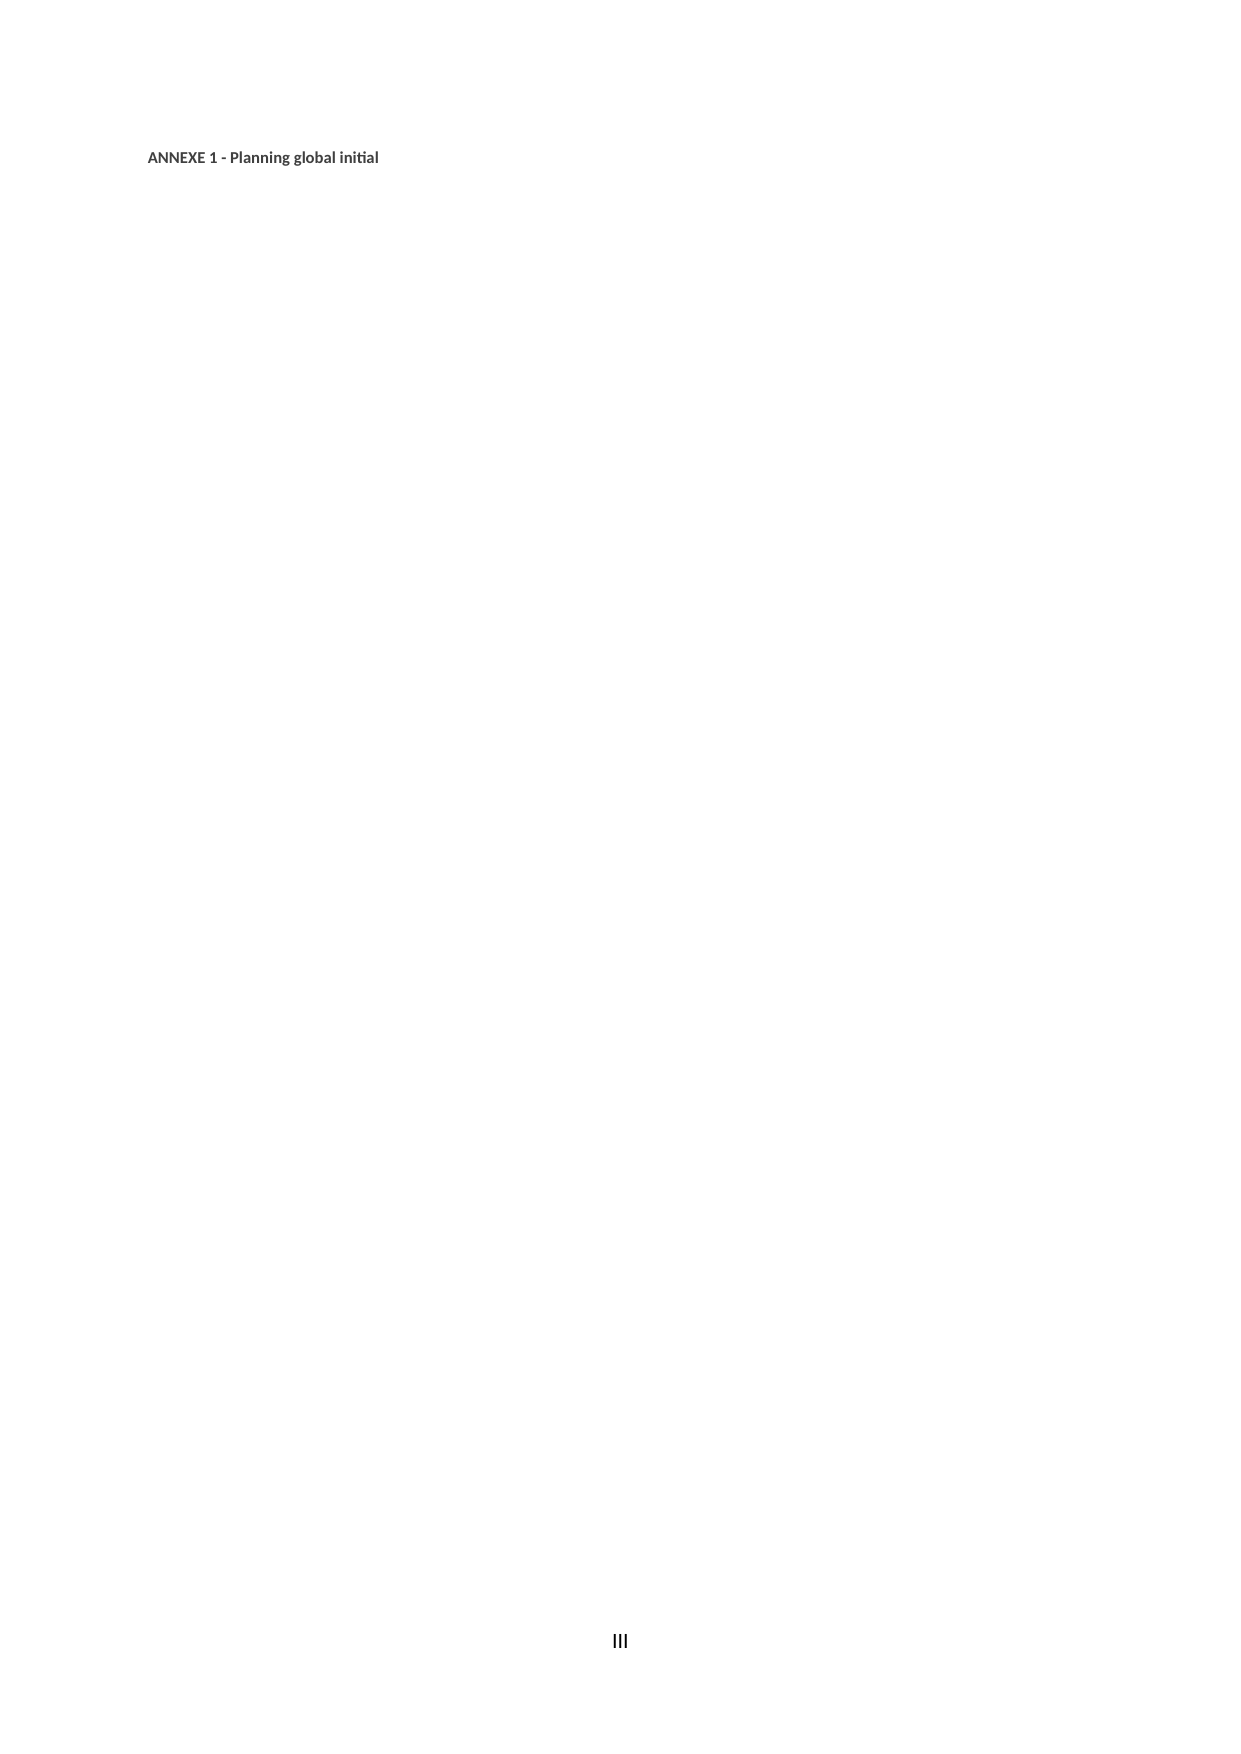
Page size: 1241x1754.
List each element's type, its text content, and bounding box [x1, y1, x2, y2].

text ANNEXE - Planning global initial [148, 148, 1093, 168]
